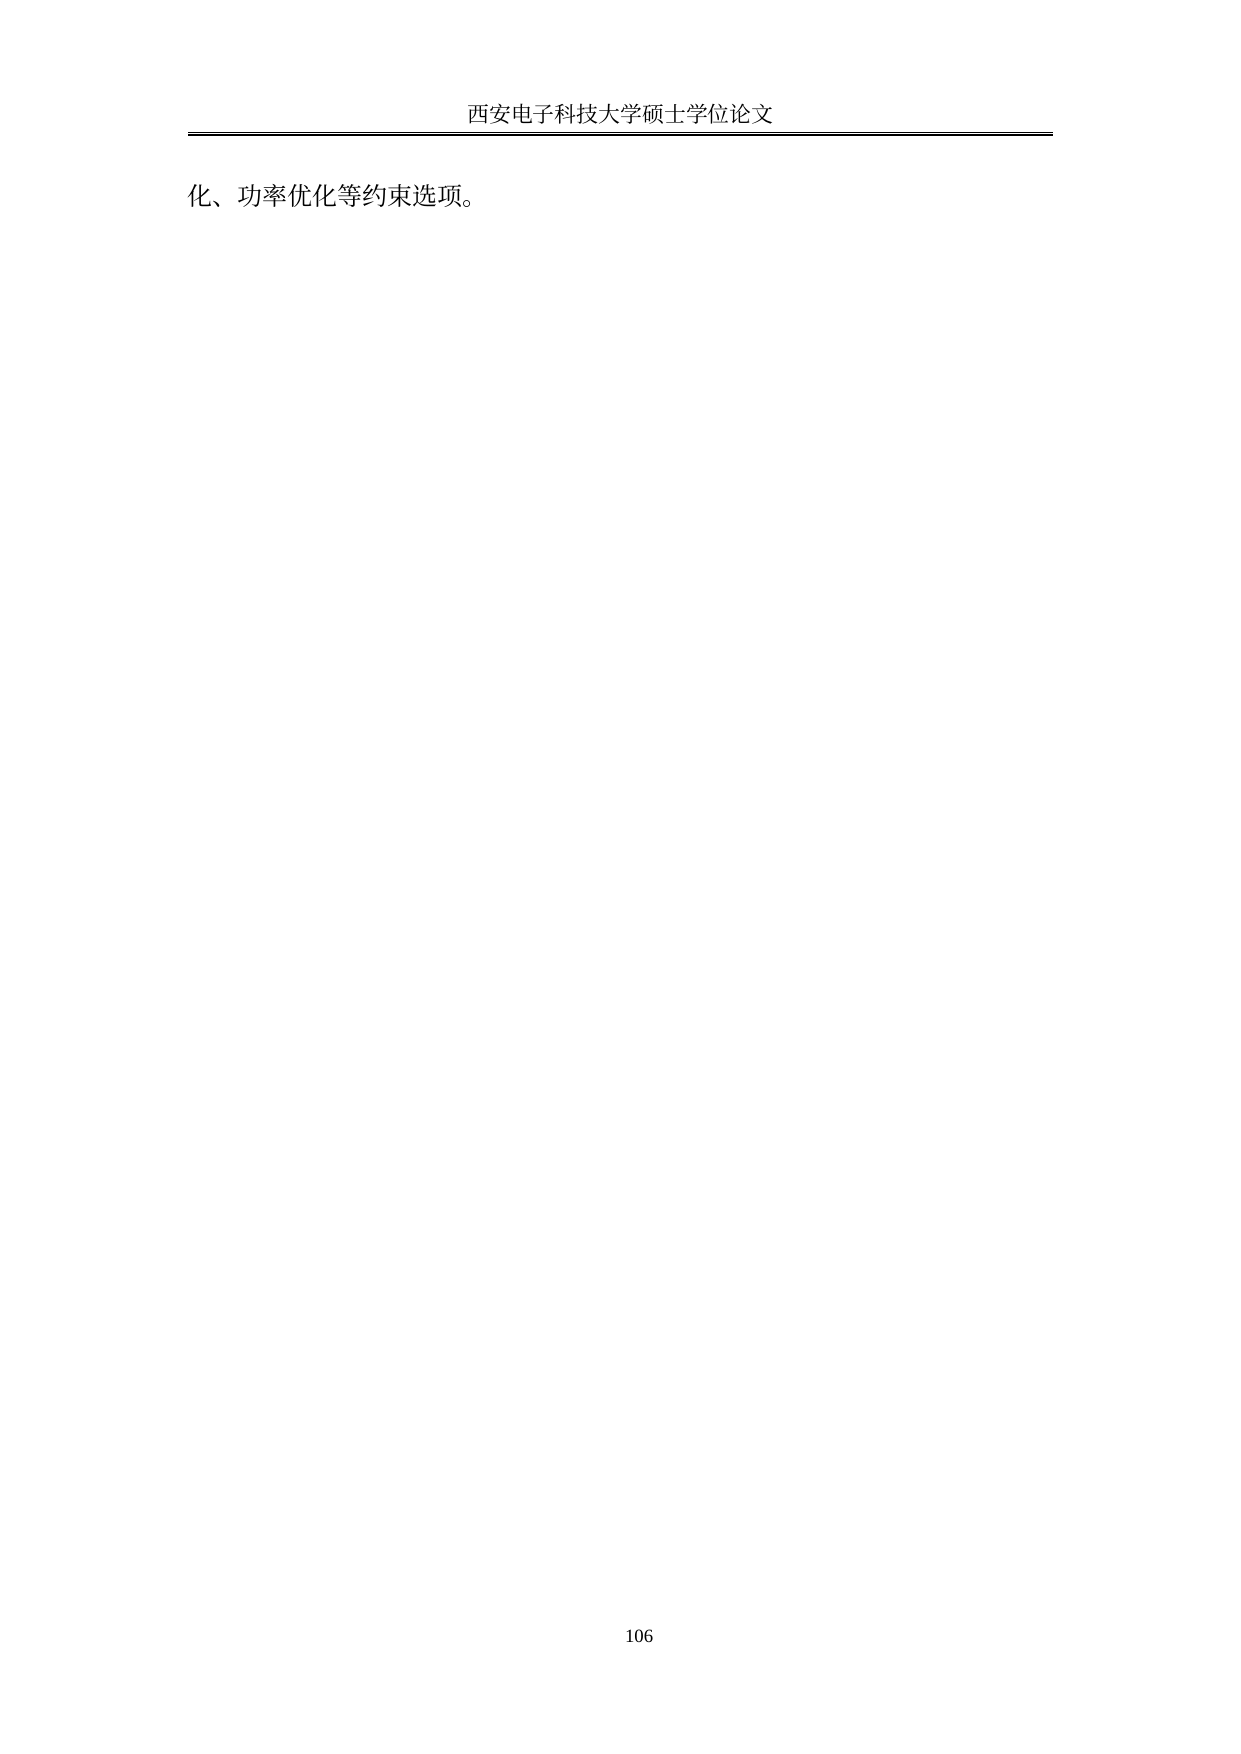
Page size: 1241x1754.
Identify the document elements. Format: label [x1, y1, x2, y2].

text [187, 162, 1053, 227]
